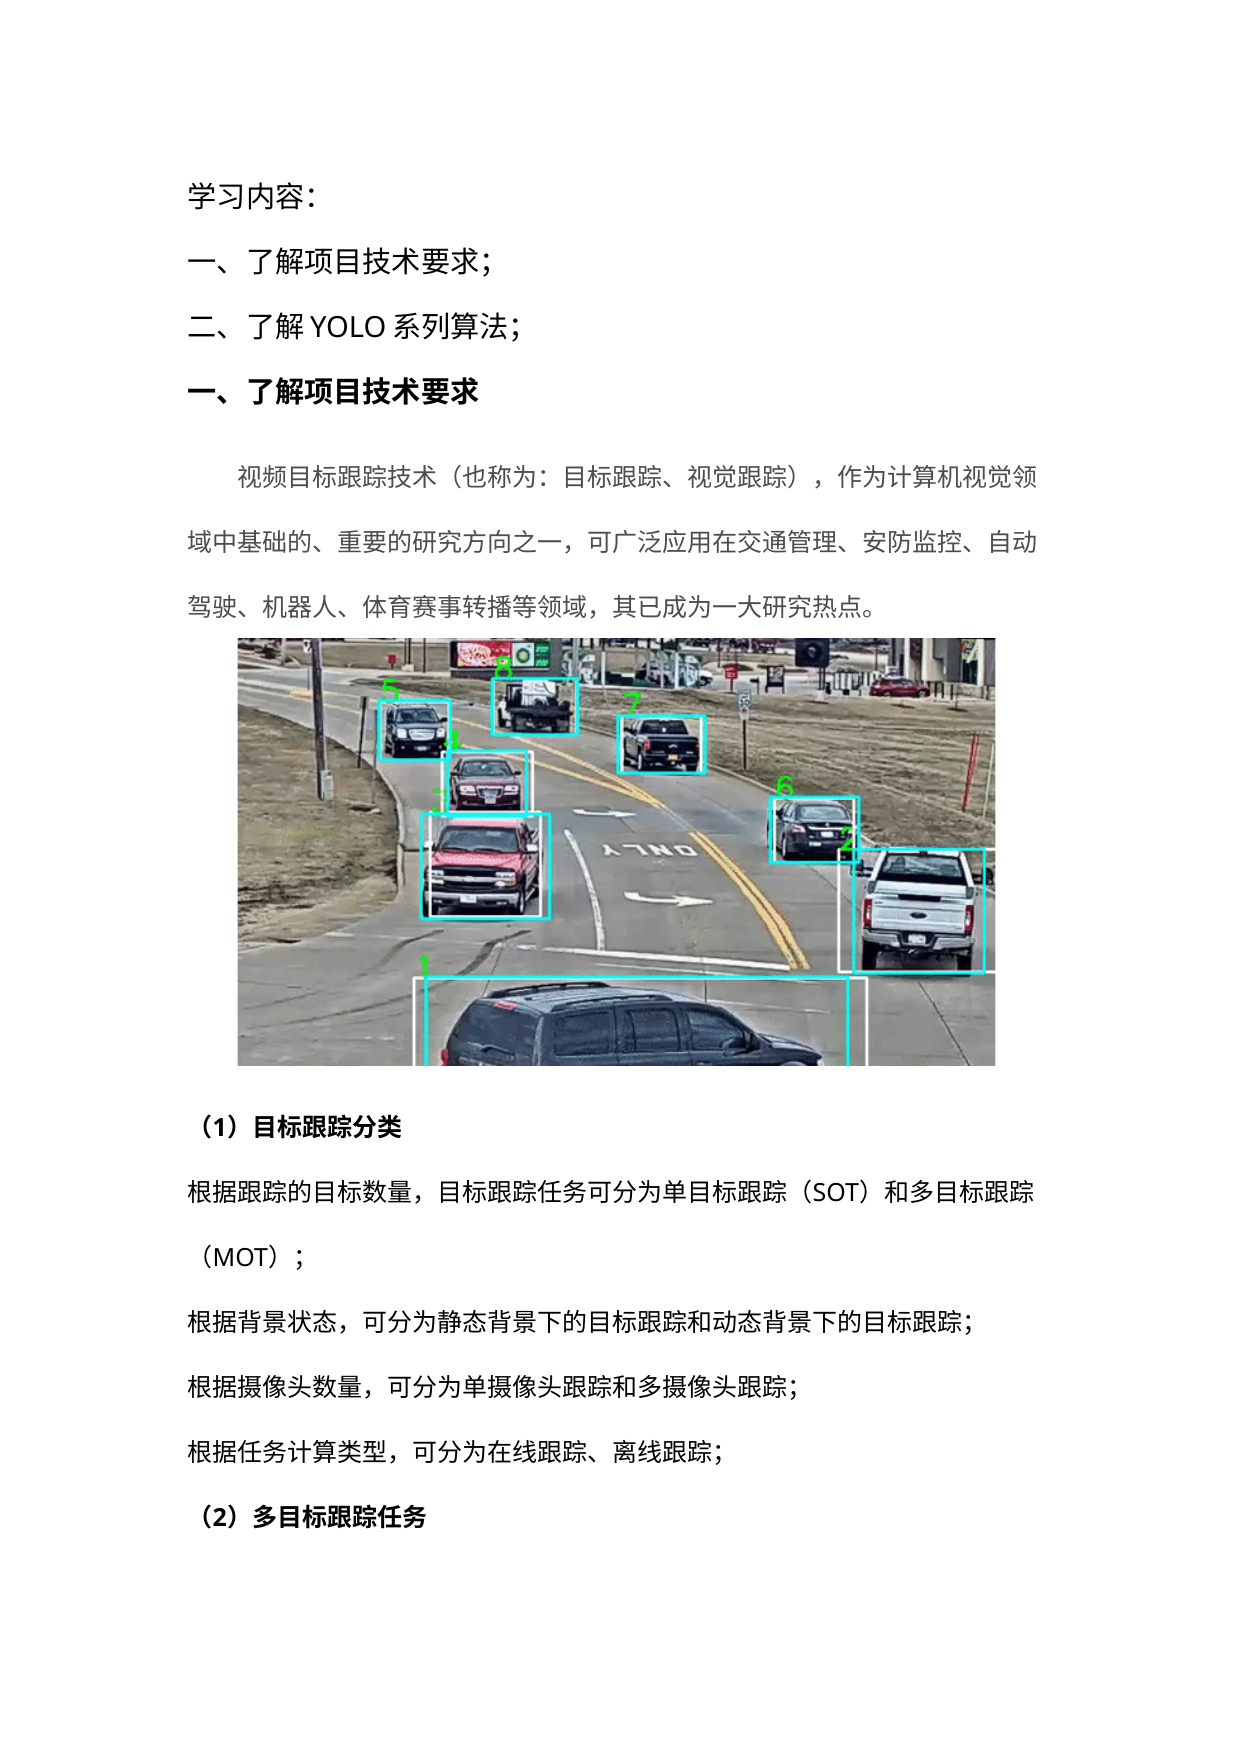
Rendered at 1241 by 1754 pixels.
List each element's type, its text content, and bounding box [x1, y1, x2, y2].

list 根据任务计算类型，可分为在线跟踪、离线跟踪； [187, 1418, 1053, 1483]
subtitle 二、了解YOLO系列算法； [187, 292, 1053, 357]
text 学习内容： [187, 162, 1053, 227]
list （1）目标跟踪分类 [187, 1093, 1053, 1158]
list 根据摄像头数量，可分为单摄像头跟踪和多摄像头跟踪； [187, 1353, 1053, 1418]
list 根据跟踪的目标数量，目标跟踪任务可分为单目标跟踪（SOT）和多目标跟踪（MOT）； [187, 1158, 1053, 1288]
list （2）多目标跟踪任务 [187, 1483, 1053, 1548]
list 视频目标跟踪技术（也称为：目标跟踪、视觉跟踪），作为计算机视觉领域中基础的、重要的研究方向之一，可广泛应用在交通管理、安防监控、自动驾驶、机器人、体育赛事转播等领域，其已成为一大研究热点。 [187, 443, 1053, 638]
text 一、了解项目技术要求； [187, 227, 1053, 292]
list 一、了解项目技术要求 [187, 357, 1053, 422]
picture [237, 638, 996, 1066]
list 根据背景状态，可分为静态背景下的目标跟踪和动态背景下的目标跟踪； [187, 1288, 1053, 1353]
